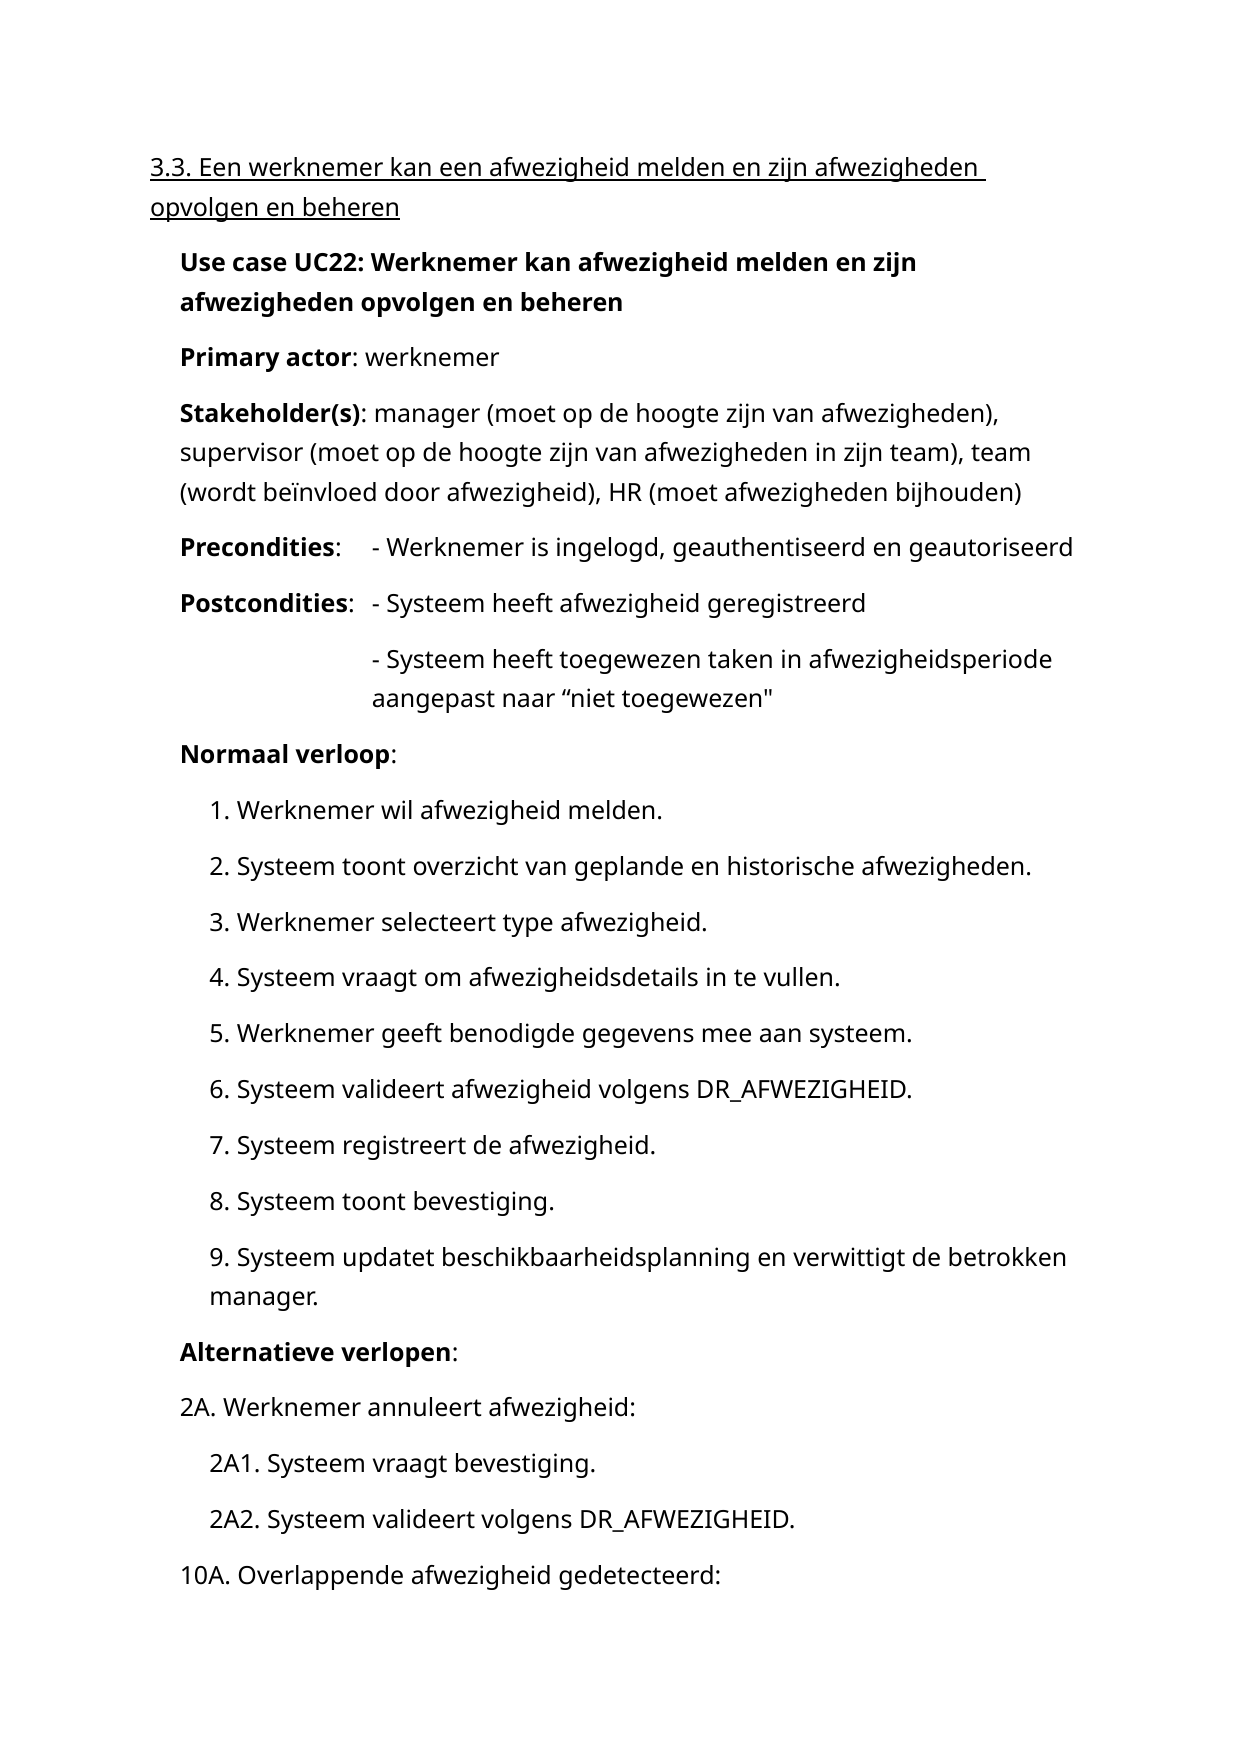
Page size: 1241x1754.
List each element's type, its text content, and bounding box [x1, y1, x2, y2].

text 7. Systeem registreert de afwezigheid. [209, 1127, 1090, 1162]
text Primary actor: werknemer [179, 340, 1090, 374]
text Precondities: - Werknemer is ingelogd, geauthentiseerd en geautoriseerd [179, 530, 1090, 564]
text 4. Systeem vraagt om afwezigheidsdetails in te vullen. [209, 960, 1090, 994]
text Stakeholder(s): manager (moet op de hoogte zijn van afwezigheden), supervisor (moet op de hoogte zijn van afwezigheden in zijn team), team (wordt beïnvloed door afwezigheid), HR (moet afwezigheden bijhouden) [179, 396, 1090, 508]
text 10A. Overlappende afwezigheid gedetecteerd: [179, 1557, 1090, 1592]
text 2A1. Systeem vraagt bevestiging. [209, 1446, 1090, 1480]
text 3.3. Een werknemer kan een afwezigheid melden en zijn afwezigheden opvolgen en beheren [150, 150, 1090, 223]
text 2A2. Systeem valideert volgens DR_AFWEZIGHEID. [209, 1502, 1090, 1536]
text Normaal verloop: [179, 737, 1090, 771]
text 9. Systeem updatet beschikbaarheidsplanning en verwittigt de betrokken manager. [209, 1239, 1090, 1312]
text 8. Systeem toont bevestiging. [209, 1183, 1090, 1217]
text Alternatieve verlopen: [179, 1334, 1090, 1368]
text - Systeem heeft toegewezen taken in afwezigheidsperiode aangepast naar “niet toegewezen" [179, 642, 1090, 715]
text 3. Werknemer selecteert type afwezigheid. [209, 904, 1090, 938]
text 5. Werknemer geeft benodigde gegevens mee aan systeem. [209, 1016, 1090, 1050]
text Postcondities: - Systeem heeft afwezigheid geregistreerd [179, 586, 1090, 620]
text 6. Systeem valideert afwezigheid volgens DR_AFWEZIGHEID. [209, 1072, 1090, 1106]
text 2A. Werknemer annuleert afwezigheid: [179, 1390, 1090, 1424]
text 1. Werknemer wil afwezigheid melden. [209, 792, 1090, 827]
text Use case UC22: Werknemer kan afwezigheid melden en zijn afwezigheden opvolgen en beheren [179, 245, 1090, 318]
text 2. Systeem toont overzicht van geplande en historische afwezigheden. [209, 848, 1090, 882]
